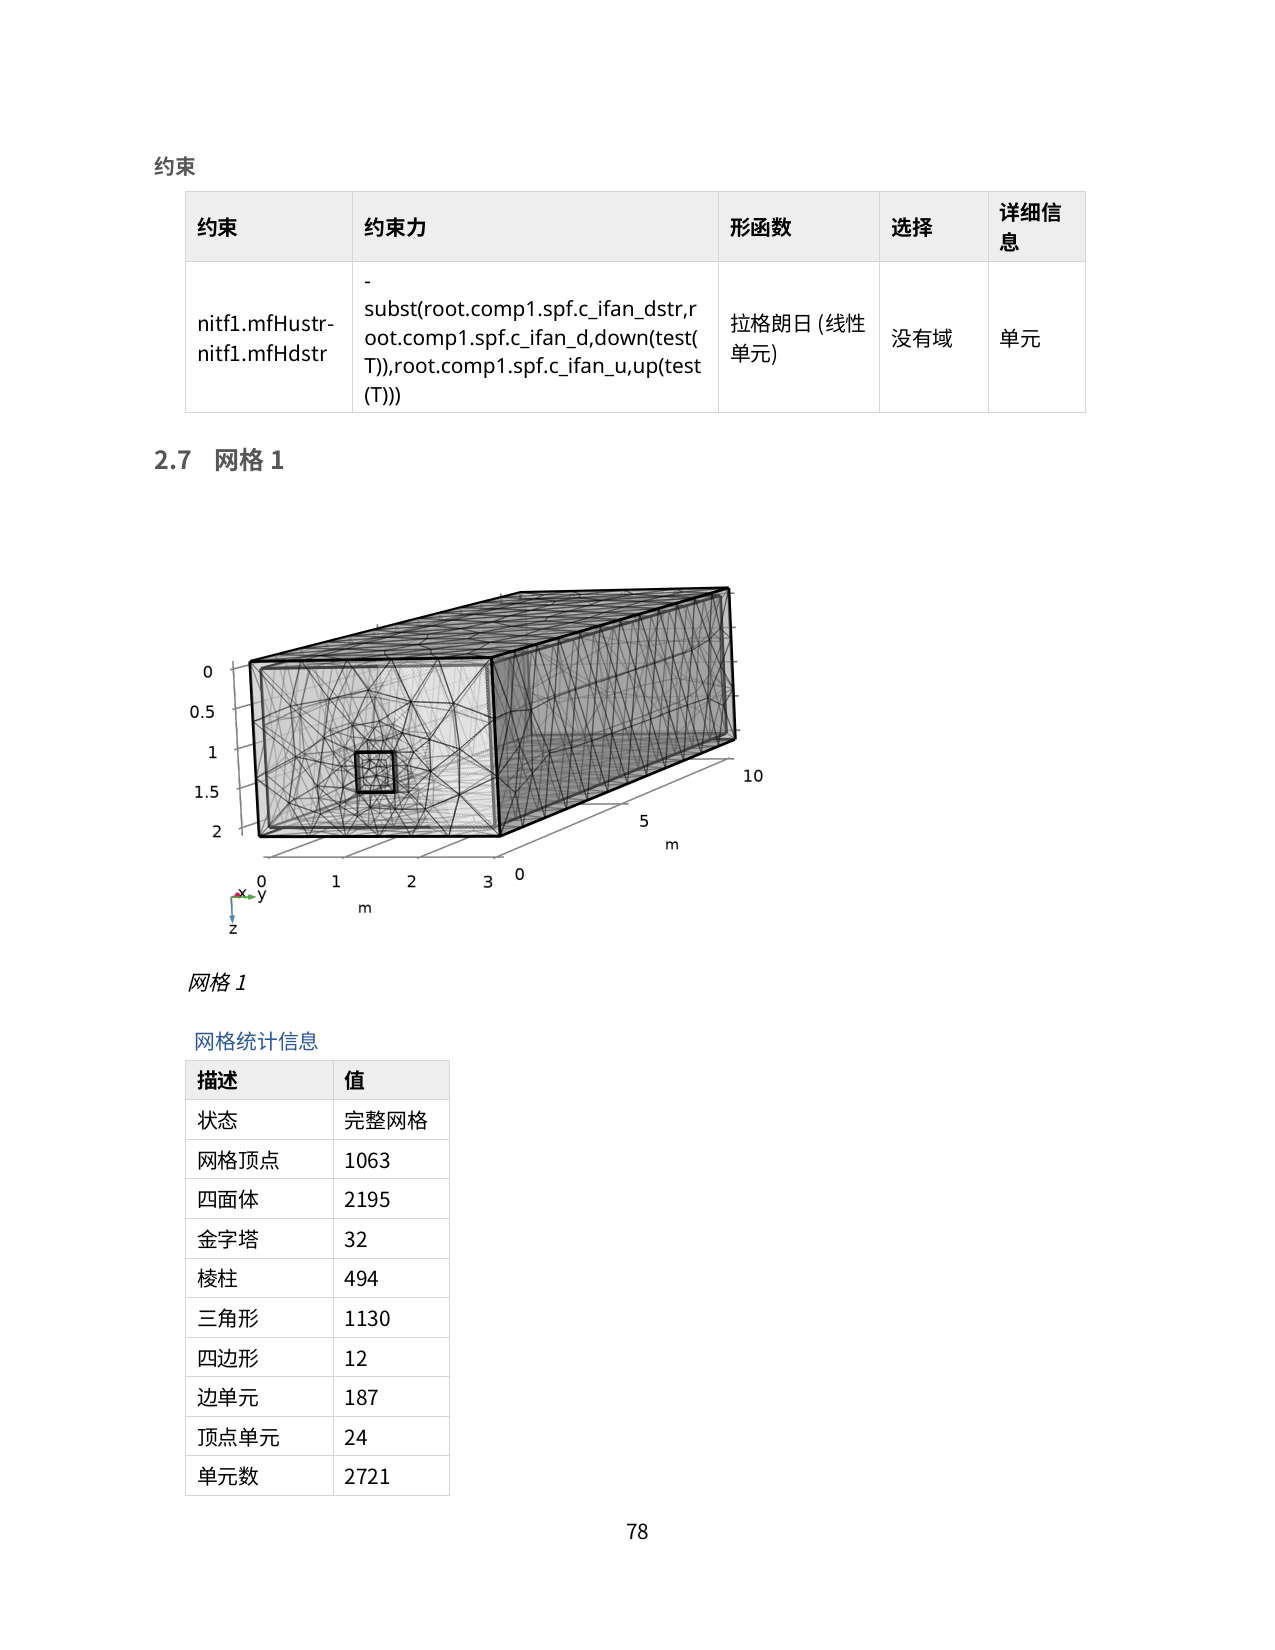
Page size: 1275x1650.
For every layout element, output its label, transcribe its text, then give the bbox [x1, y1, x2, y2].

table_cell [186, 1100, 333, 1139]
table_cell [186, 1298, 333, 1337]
text 网格统计信息 [194, 1025, 1087, 1055]
text 网格 1 [187, 966, 1087, 996]
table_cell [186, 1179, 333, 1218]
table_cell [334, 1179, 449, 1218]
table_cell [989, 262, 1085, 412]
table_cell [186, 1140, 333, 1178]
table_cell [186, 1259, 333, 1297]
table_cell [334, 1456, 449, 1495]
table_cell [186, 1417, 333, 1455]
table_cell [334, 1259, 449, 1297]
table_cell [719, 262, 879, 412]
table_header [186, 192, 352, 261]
subtitle 网格 1 [154, 440, 1087, 477]
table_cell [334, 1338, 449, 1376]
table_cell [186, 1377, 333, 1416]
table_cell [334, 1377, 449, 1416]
picture [187, 490, 788, 941]
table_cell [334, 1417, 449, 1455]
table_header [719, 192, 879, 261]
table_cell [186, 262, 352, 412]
subtitle 约束 [154, 150, 1087, 180]
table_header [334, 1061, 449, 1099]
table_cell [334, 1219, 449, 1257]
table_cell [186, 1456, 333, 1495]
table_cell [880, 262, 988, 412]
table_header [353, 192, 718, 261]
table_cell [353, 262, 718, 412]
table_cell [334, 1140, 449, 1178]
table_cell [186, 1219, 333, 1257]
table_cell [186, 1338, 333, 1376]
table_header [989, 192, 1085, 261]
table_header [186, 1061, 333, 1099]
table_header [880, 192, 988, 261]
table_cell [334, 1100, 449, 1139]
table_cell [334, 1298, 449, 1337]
